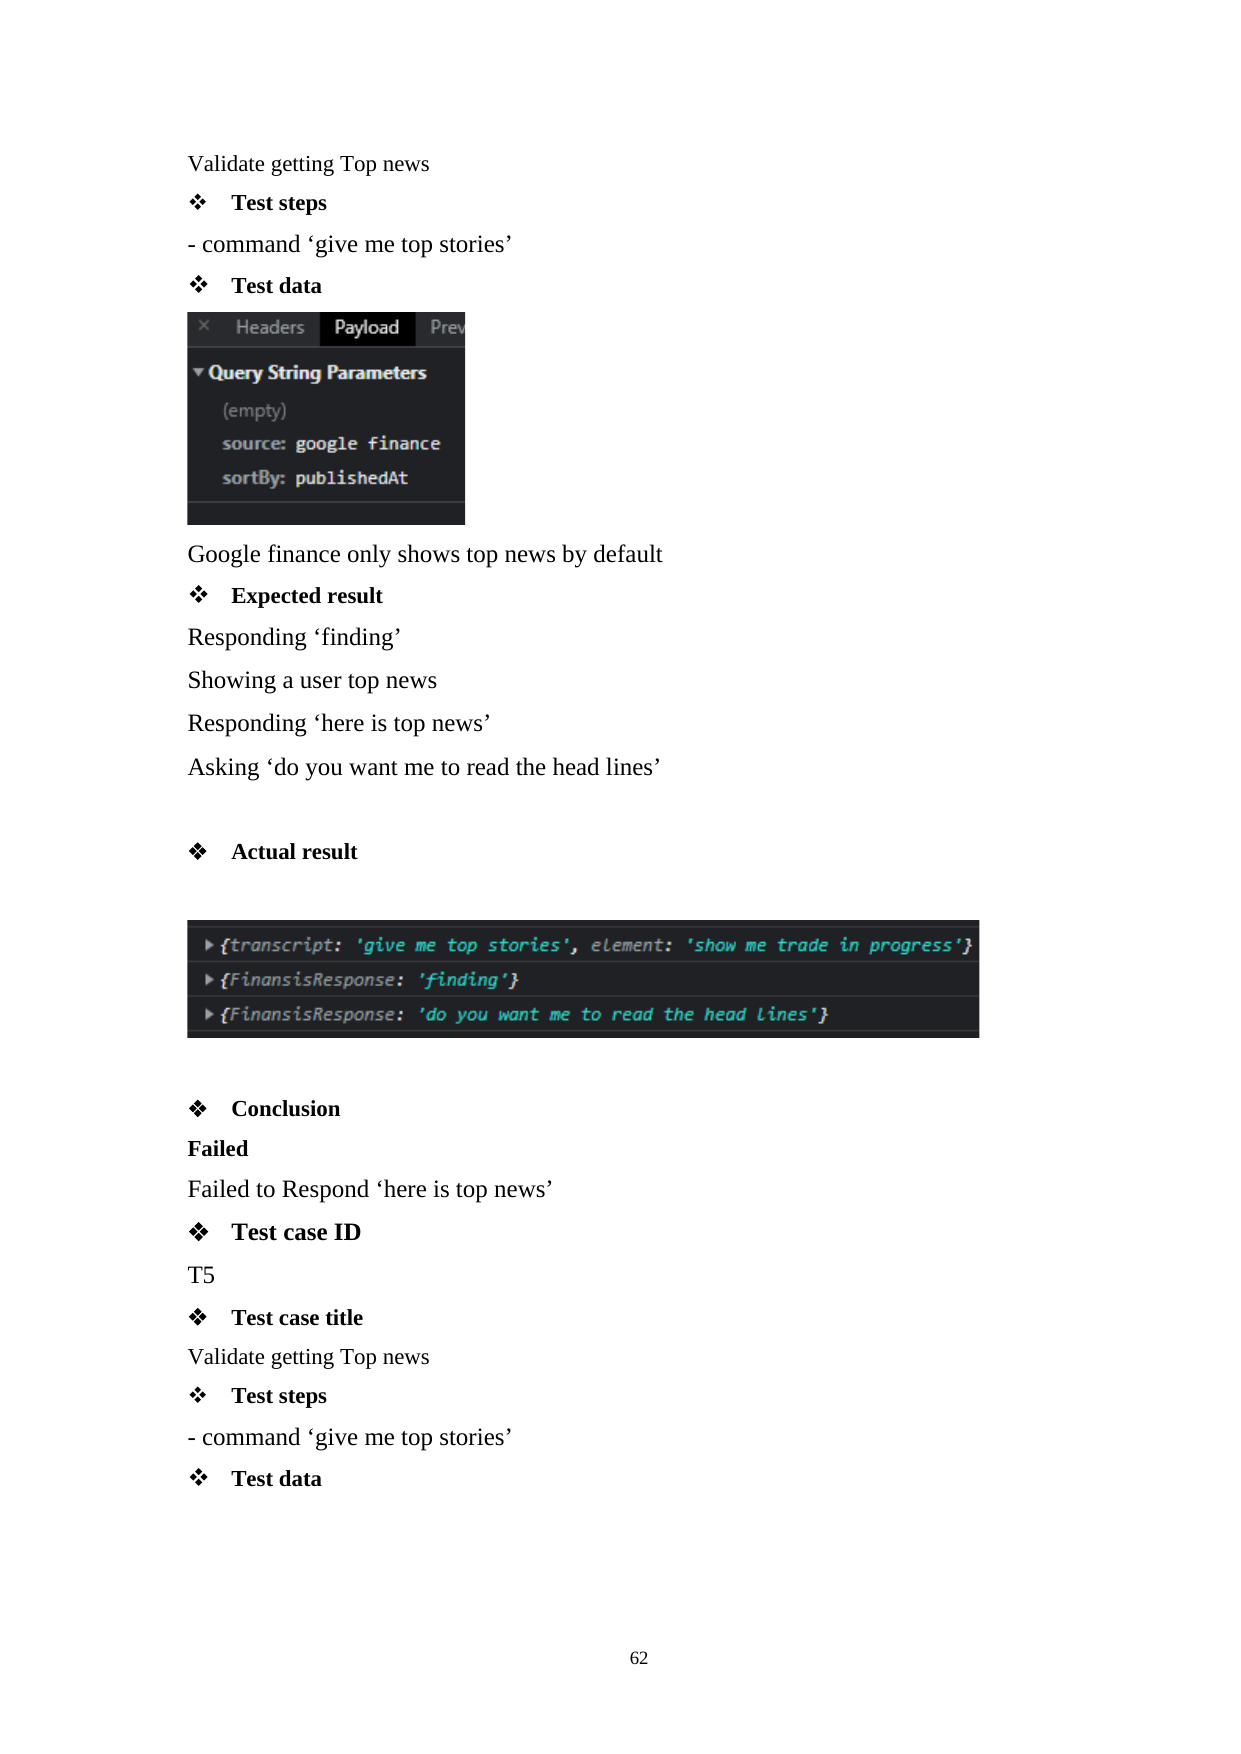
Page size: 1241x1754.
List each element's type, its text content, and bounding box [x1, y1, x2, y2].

picture [187, 920, 980, 1038]
text T5 [187, 1260, 1053, 1289]
text - command ‘give me top stories’ [187, 229, 1053, 258]
list Validate getting Top news [187, 1343, 1053, 1369]
list Actual result [187, 838, 1053, 864]
list Test data [187, 272, 1053, 299]
list Failed [187, 1135, 1053, 1161]
list Test steps [187, 189, 1053, 216]
text Asking ‘do you want me to read the head lines’ [187, 752, 1053, 780]
text Showing a user top news [187, 665, 1053, 694]
list Test steps [187, 1382, 1053, 1409]
picture [187, 312, 466, 525]
text Failed to Respond ‘here is top news’ [187, 1174, 1053, 1203]
list Google finance only shows top news by default [187, 539, 1053, 568]
text Responding ‘here is top news’ [187, 708, 1053, 737]
list Validate getting Top news [187, 150, 1053, 176]
text Responding ‘finding’ [187, 622, 1053, 651]
list Conclusion [187, 1095, 1053, 1122]
list Test case ID [187, 1217, 1053, 1246]
list Expected result [187, 582, 1053, 609]
text - command ‘give me top stories’ [187, 1422, 1053, 1451]
list Test case title [187, 1303, 1053, 1330]
list Test data [187, 1465, 1053, 1492]
